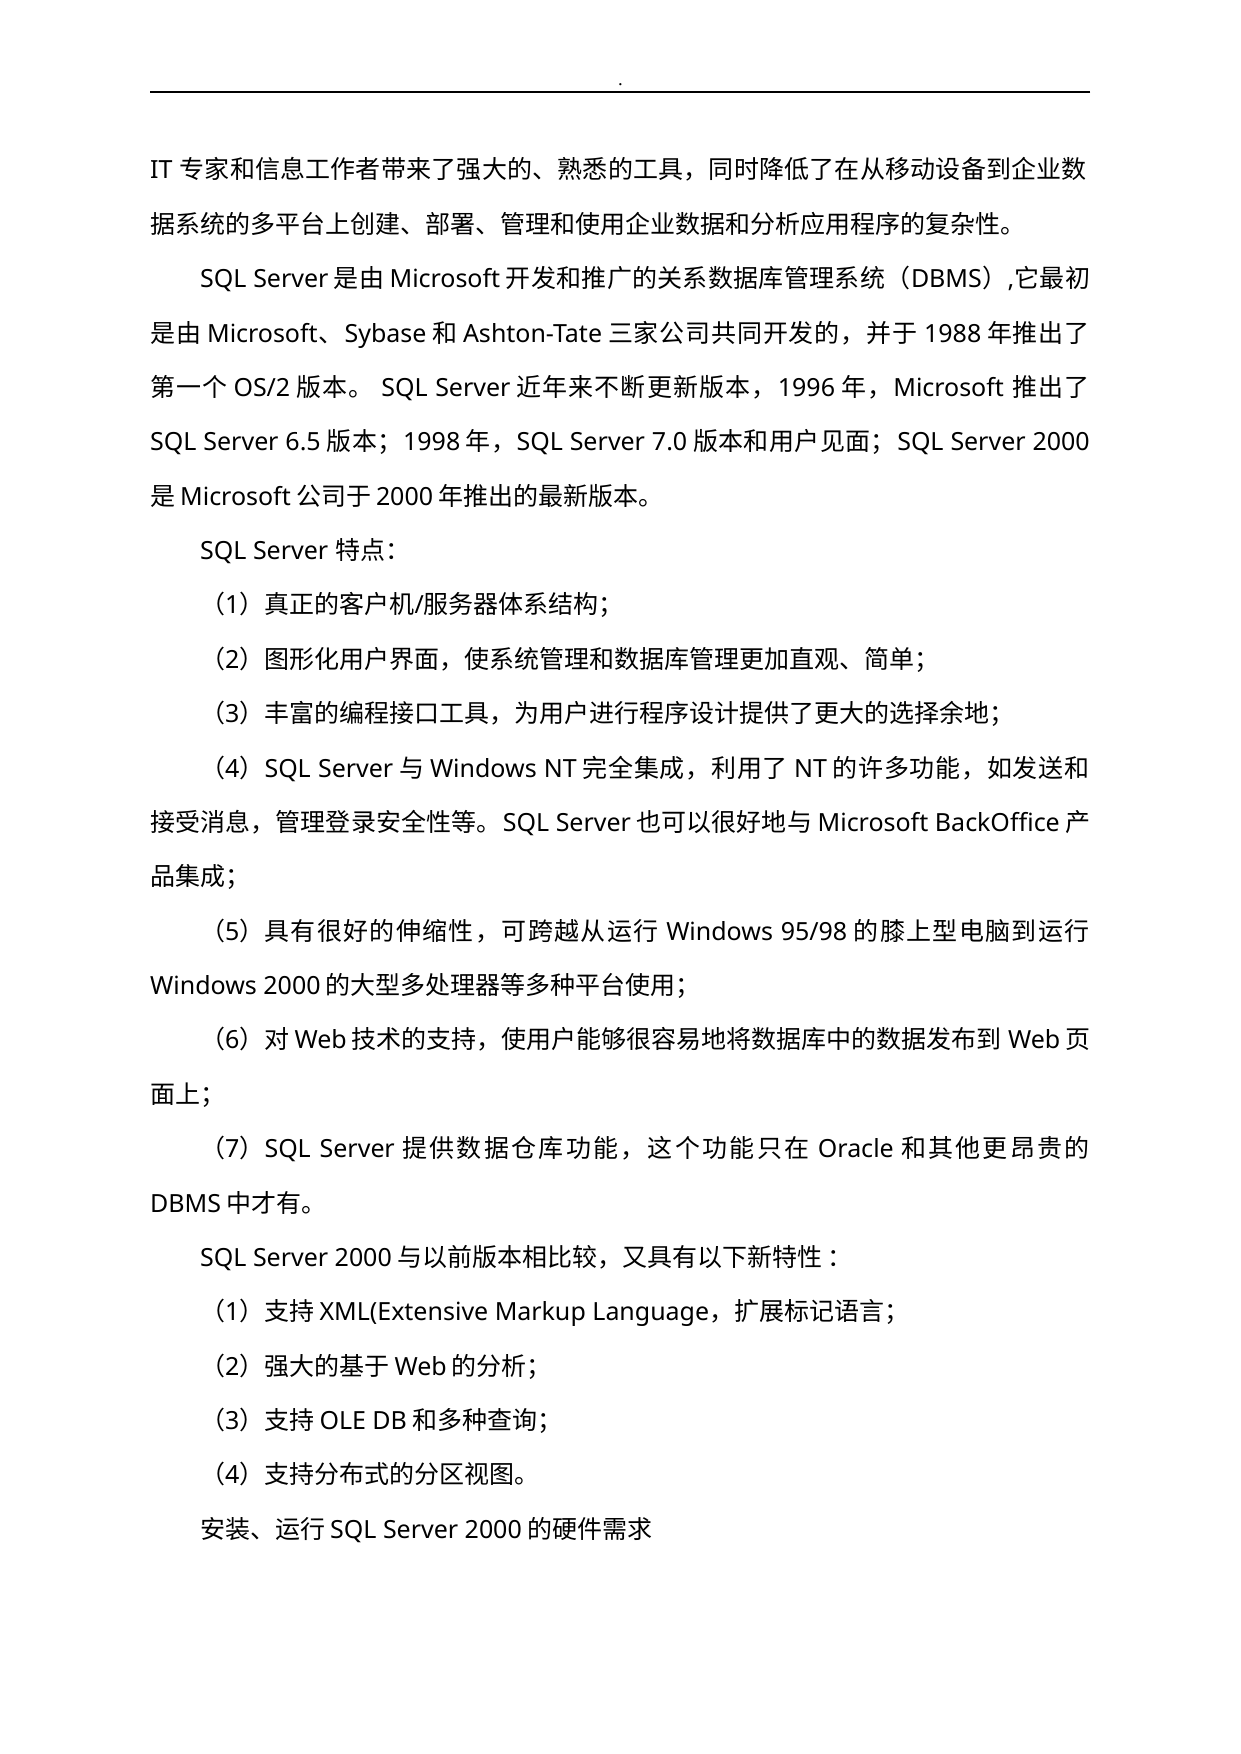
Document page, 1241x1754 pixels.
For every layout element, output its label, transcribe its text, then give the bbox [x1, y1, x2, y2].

list 丰富的编程接口工具，为用户进行程序设计提供了更大的选择余地； [150, 694, 1090, 730]
list 图形化用户界面，使系统管理和数据库管理更加直观、简单； [150, 639, 1090, 676]
text SQL Server 特点： [150, 531, 1090, 567]
list 真正的客户机/服务器体系结构； [150, 585, 1090, 621]
text 安装、运行SQL Server 2000的硬件需求 [150, 1509, 1090, 1546]
text SQL Server是由Microsoft开发和推广的关系数据库管理系统（DBMS）,它最初是由Microsoft、Sybase和Ashton-Tate三家公司共同开发的，并于1988年推出了第一个OS/2版本。 SQL Server近年来不断更新版本，1996年，Microsoft 推出了SQL Server 6.5版本；1998年，SQL Server 7.0版本和用户见面；SQL Server 2000是Microsoft公司于2000年推出的最新版本。 [150, 259, 1090, 512]
list SQL Server提供数据仓库功能，这个功能只在Oracle和其他更昂贵的DBMS中才有。 [150, 1129, 1090, 1219]
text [150, 150, 1090, 241]
list 支持分布式的分区视图。 [150, 1455, 1090, 1491]
list 具有很好的伸缩性，可跨越从运行Windows 95/98的膝上型电脑到运行Windows 2000的大型多处理器等多种平台使用； [150, 911, 1090, 1002]
list 对Web技术的支持，使用户能够很容易地将数据库中的数据发布到Web页面上； [150, 1020, 1090, 1111]
list 支持XML(Extensive Markup Language，扩展标记语言； [150, 1292, 1090, 1328]
list 强大的基于Web的分析； [150, 1346, 1090, 1382]
list 支持OLE DB和多种查询； [150, 1401, 1090, 1437]
list SQL Server与Windows NT完全集成，利用了NT的许多功能，如发送和接受消息，管理登录安全性等。SQL Server也可以很好地与Microsoft BackOffice产品集成； [150, 748, 1090, 893]
text SQL Server 2000与以前版本相比较，又具有以下新特性 ： [150, 1237, 1090, 1274]
